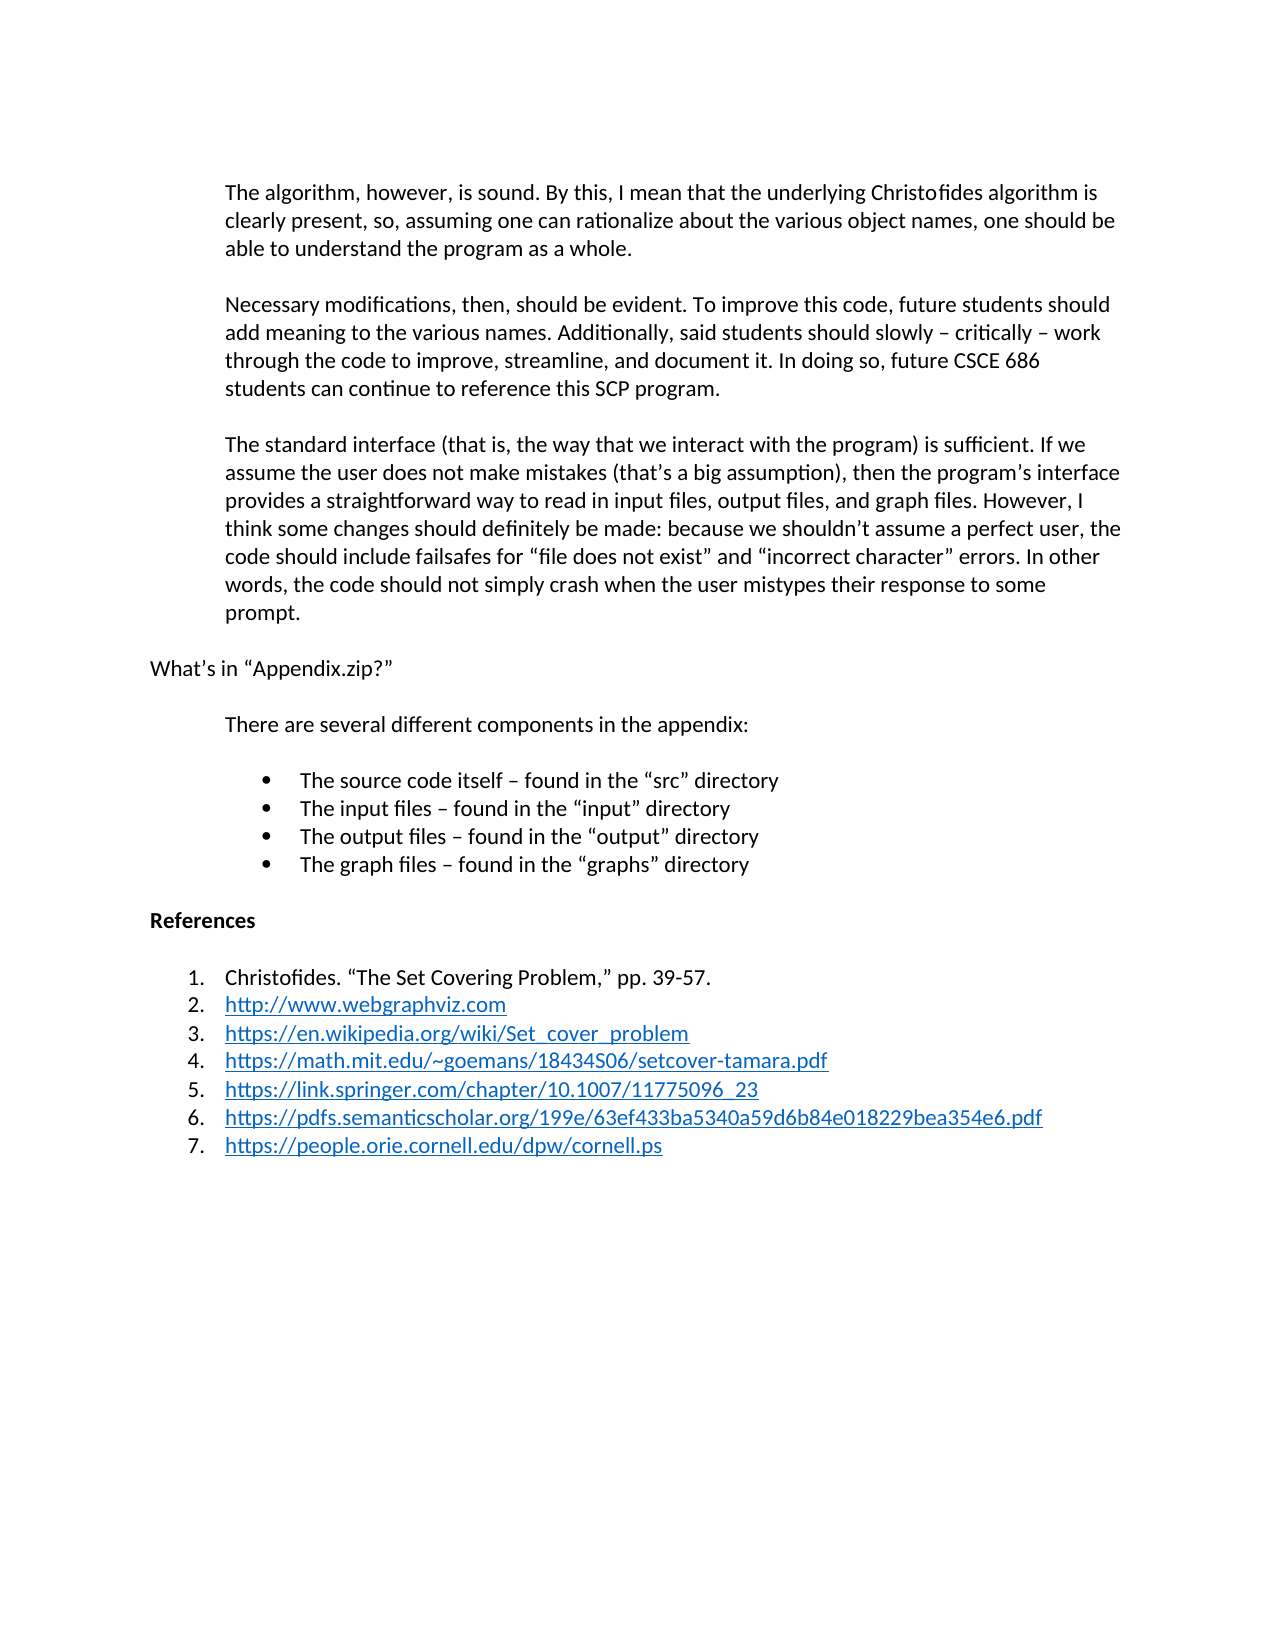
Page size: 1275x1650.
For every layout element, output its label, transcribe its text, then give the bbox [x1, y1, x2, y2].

list https://link.springer.com/chapter/10.1007/11775096_23 [187, 1075, 1125, 1103]
list http://www.webgraphviz.com [187, 991, 1125, 1019]
list https://math.mit.edu/~goemans/18434S06/setcover-tamara.pdf [187, 1047, 1125, 1075]
list https://en.wikipedia.org/wiki/Set_cover_problem [187, 1019, 1125, 1047]
text There are several different components in the appendix: [225, 710, 1125, 738]
list https://pdfs.semanticscholar.org/199e/63ef433ba5340a59d6b84e018229bea354e6.pdf [187, 1103, 1125, 1131]
list The output files – found in the “output” directory [262, 822, 1125, 851]
text References [150, 907, 1125, 934]
text Necessary modifications, then, should be evident. To improve this code, future students should add meaning to the various names. Additionally, said students should slowly – critically – work through the code to improve, streamline, and document it. In doing so, future CSCE 686 students can continue to reference this SCP program. [225, 290, 1125, 402]
list https://people.orie.cornell.edu/dpw/cornell.ps [187, 1131, 1125, 1159]
text What’s in “Appendix.zip?” [150, 654, 1125, 682]
list The input files – found in the “input” directory [262, 794, 1125, 822]
text The standard interface (that is, the way that we interact with the program) is sufficient. If we assume the user does not make mistakes (that’s a big assumption), then the program’s interface provides a straightforward way to read in input files, output files, and graph files. However, I think some changes should definitely be made: because we shouldn’t assume a perfect user, the code should include failsafes for “file does not exist” and “incorrect character” errors. In other words, the code should not simply crash when the user mistypes their response to some prompt. [225, 430, 1125, 626]
list The graph files – found in the “graphs” directory [262, 851, 1125, 878]
list The source code itself – found in the “src” directory [262, 766, 1125, 794]
list Christofides. “The Set Covering Problem,” pp. 39-57. [187, 963, 1125, 991]
text The algorithm, however, is sound. By this, I mean that the underlying Christofides algorithm is clearly present, so, assuming one can rationalize about the various object names, one should be able to understand the program as a whole. [225, 178, 1125, 262]
